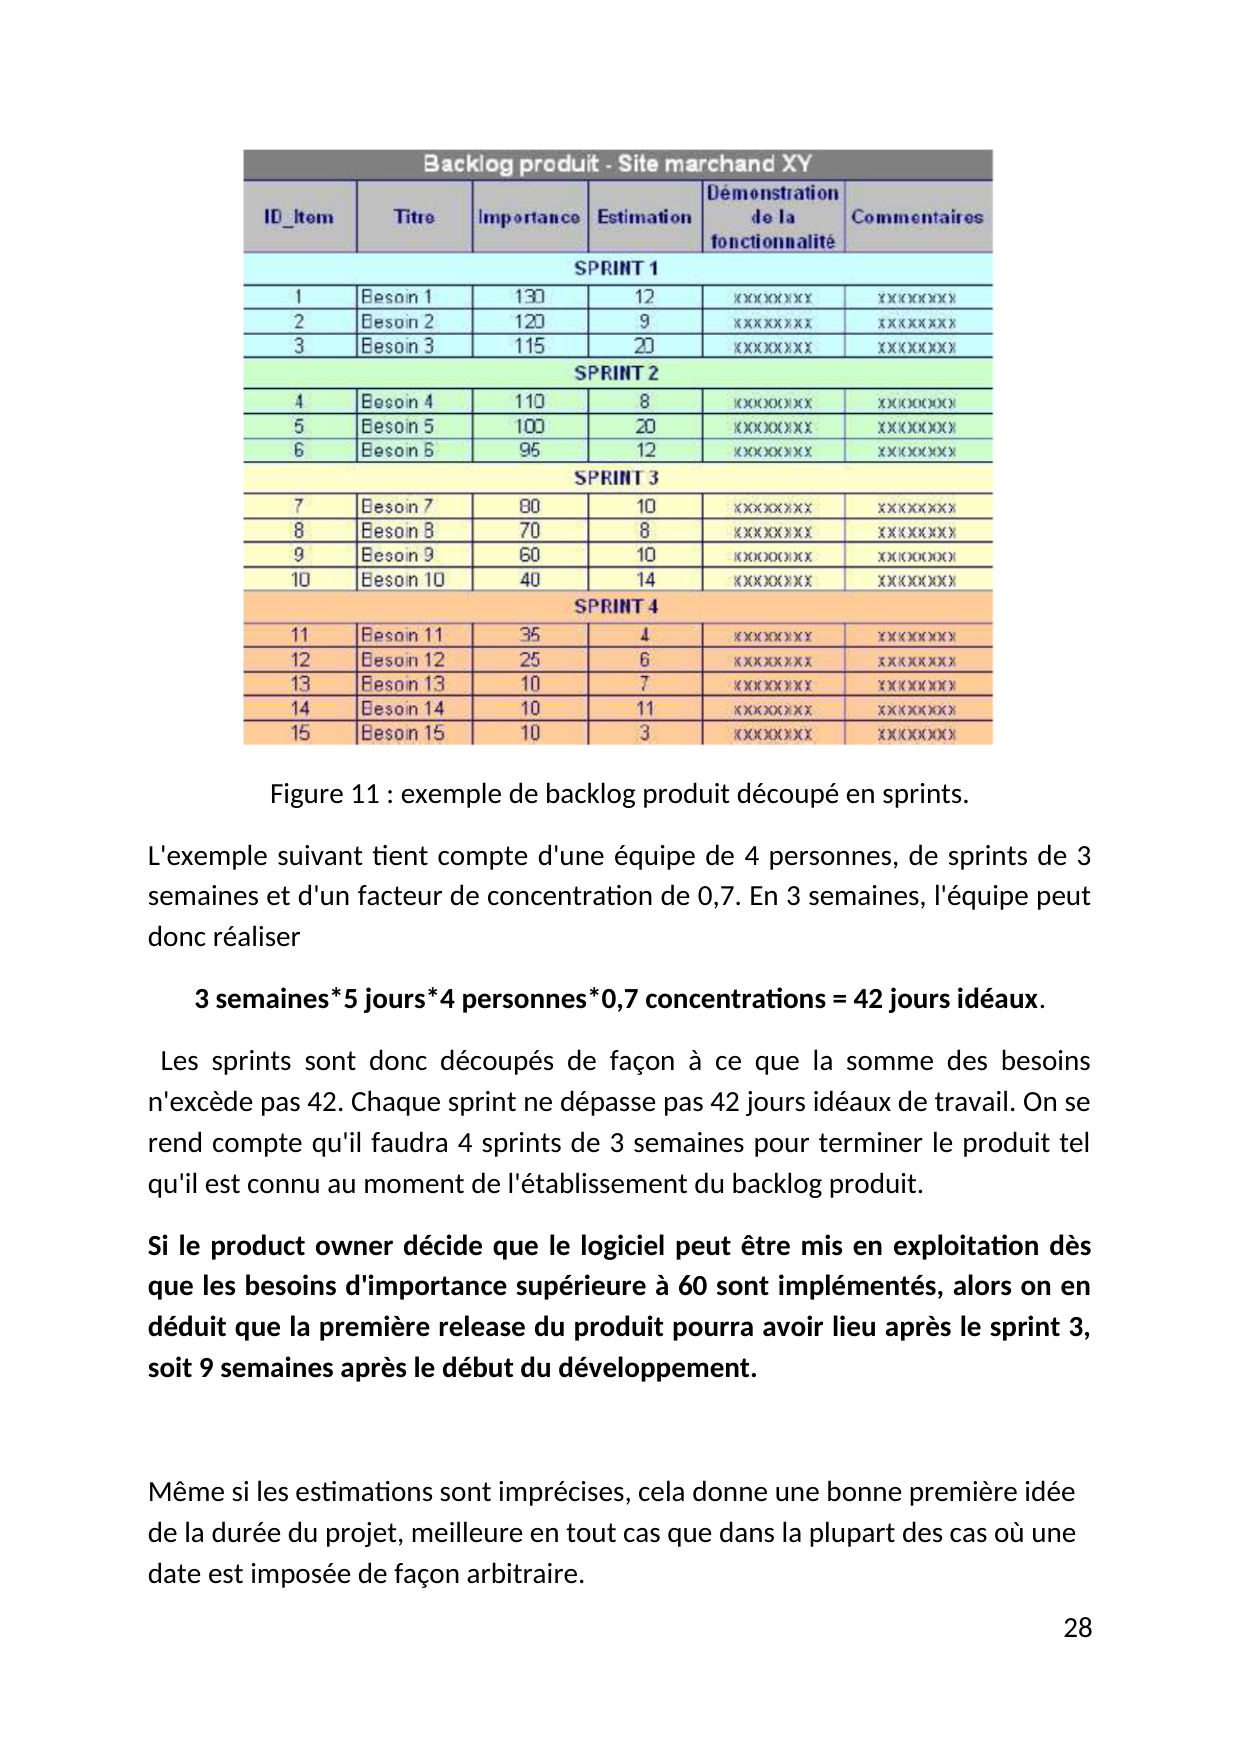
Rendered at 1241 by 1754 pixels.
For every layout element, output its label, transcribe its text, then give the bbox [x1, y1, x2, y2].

text Si le product owner décide que le logiciel peut être mis en exploitation dès que les besoins d'importance supérieure à 60 sont implémentés, alors on en déduit que la première release du produit pourra avoir lieu après le sprint 3, soit 9 semaines après le début du développement. [148, 1227, 1093, 1385]
text Figure 11 : exemple de backlog produit découpé en sprints. [148, 775, 1093, 810]
text Même si les estimations sont imprécises, cela donne une bonne première idée de la durée du projet, meilleure en tout cas que dans la plupart des cas où une date est imposée de façon arbitraire. [148, 1473, 1093, 1590]
text L'exemple suivant tient compte d'une équipe de 4 personnes, de sprints de 3 semaines et d'un facteur de concentration de 0,7. En 3 semaines, l'équipe peut donc réaliser [148, 837, 1093, 954]
text Les sprints sont donc découpés de façon à ce que la somme des besoins n'excède pas 42. Chaque sprint ne dépasse pas 42 jours idéaux de travail. On se rend compte qu'il faudra 4 sprints de 3 semaines pour terminer le produit tel qu'il est connu au moment de l'établissement du backlog produit. [148, 1042, 1093, 1200]
picture [242, 147, 998, 749]
text 3 semaines*5 jours*4 personnes*0,7 concentrations = 42 jours idéaux. [148, 980, 1093, 1016]
